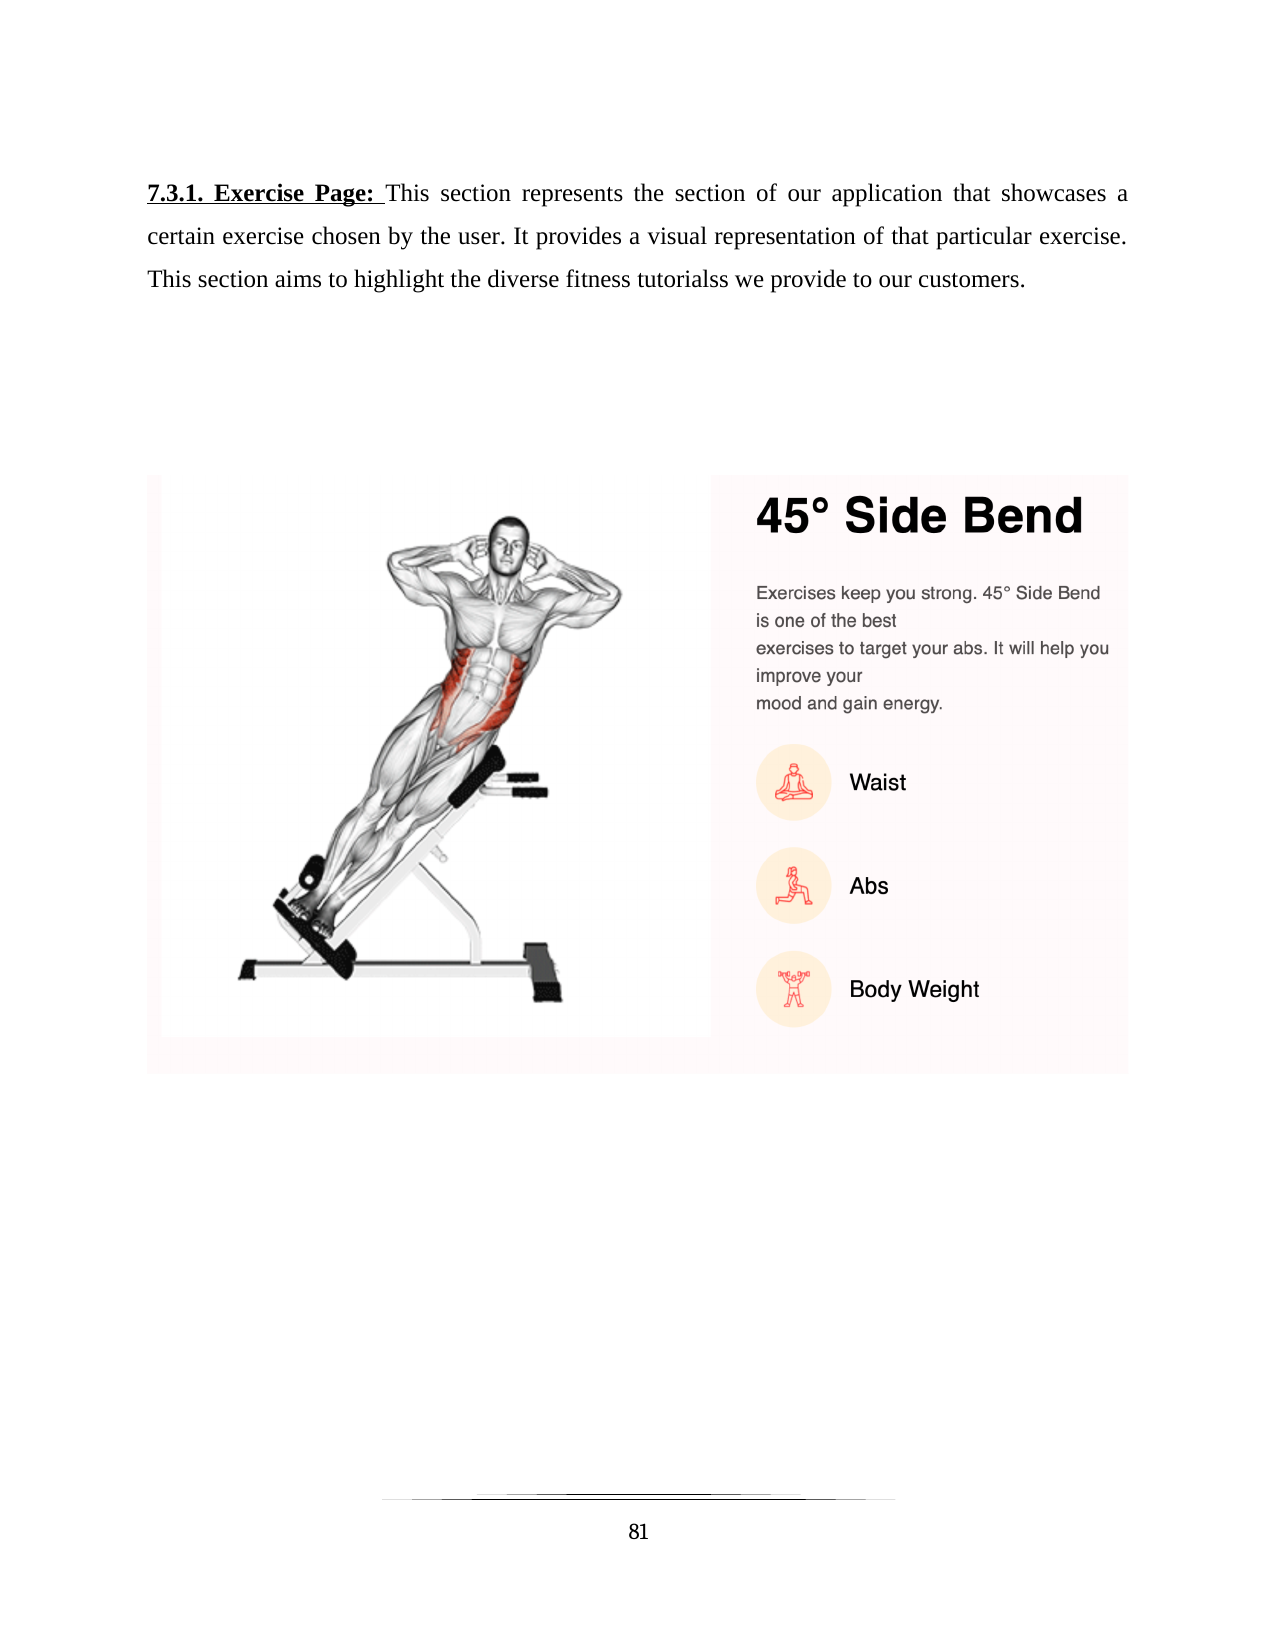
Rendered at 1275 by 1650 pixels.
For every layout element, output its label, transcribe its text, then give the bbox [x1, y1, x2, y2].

text 7.3.1. Exercise Page: This section represents the section of our application that showcases a certain exercise chosen by the user. It provides a visual representation of that particular exercise. This section aims to highlight the diverse fitness tutorialss we provide to our customers. [147, 178, 1129, 293]
picture [147, 475, 1129, 1074]
